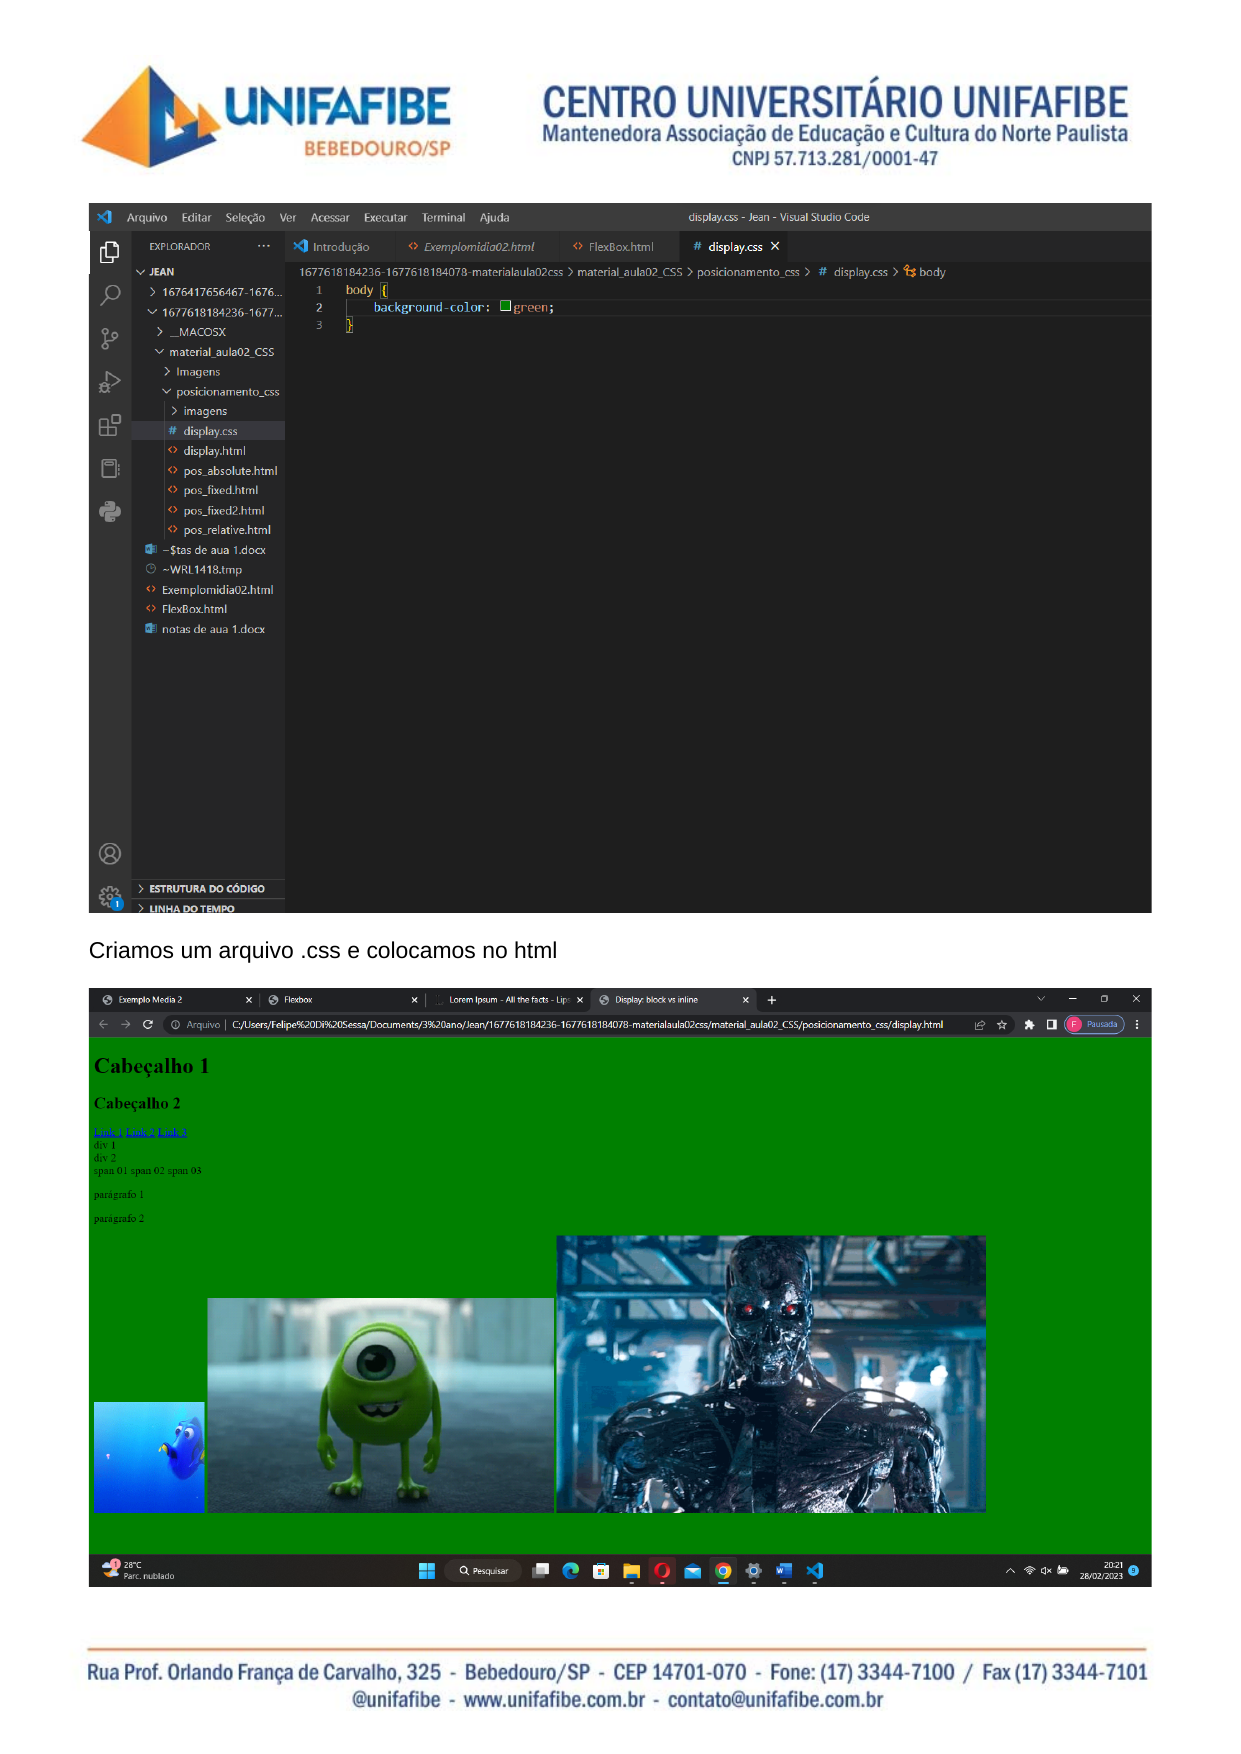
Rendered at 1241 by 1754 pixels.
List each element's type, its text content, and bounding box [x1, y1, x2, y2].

picture [88, 988, 1152, 1587]
picture [63, 55, 1147, 183]
picture [50, 1607, 1165, 1733]
text Criamos um arquivo .css e colocamos no html [89, 937, 1152, 964]
picture [88, 203, 1152, 913]
